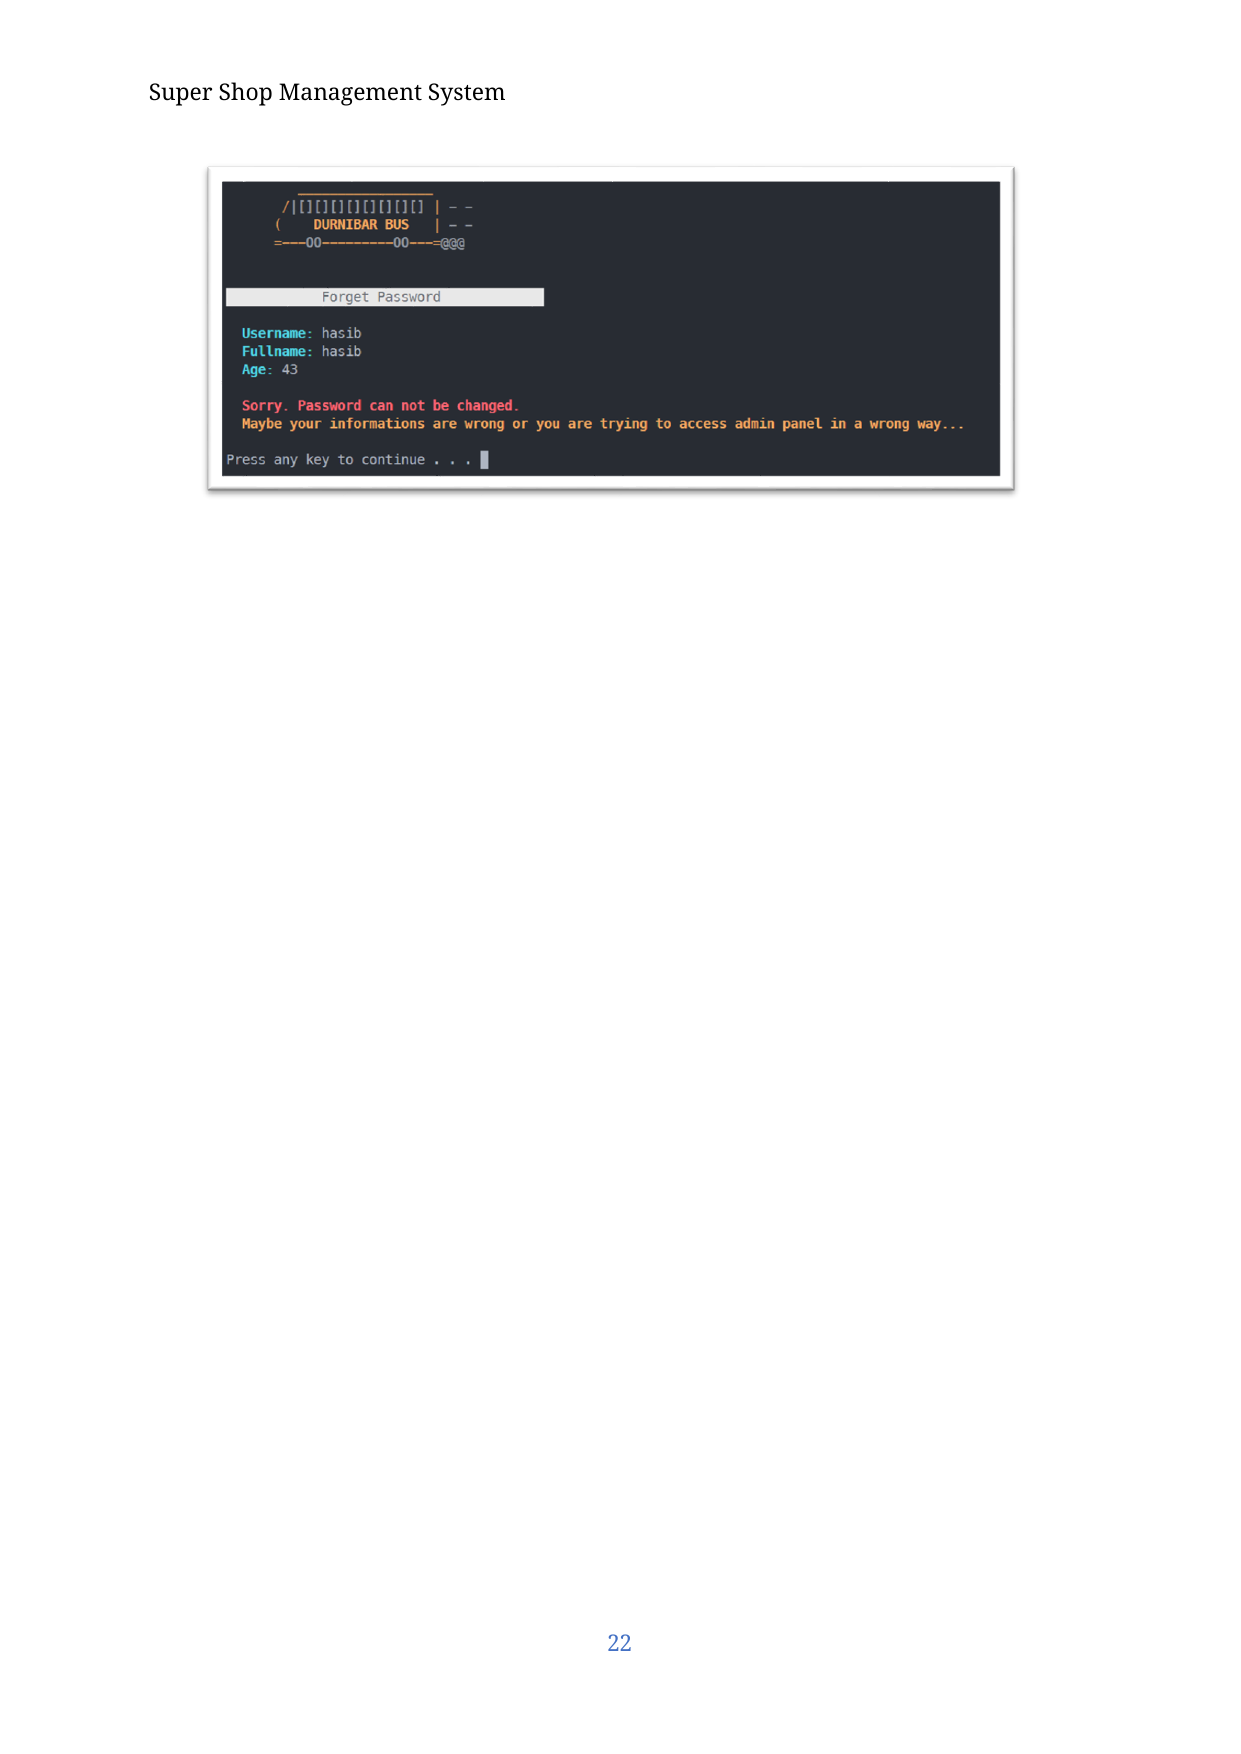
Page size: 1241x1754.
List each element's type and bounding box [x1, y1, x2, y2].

picture [200, 163, 1021, 500]
